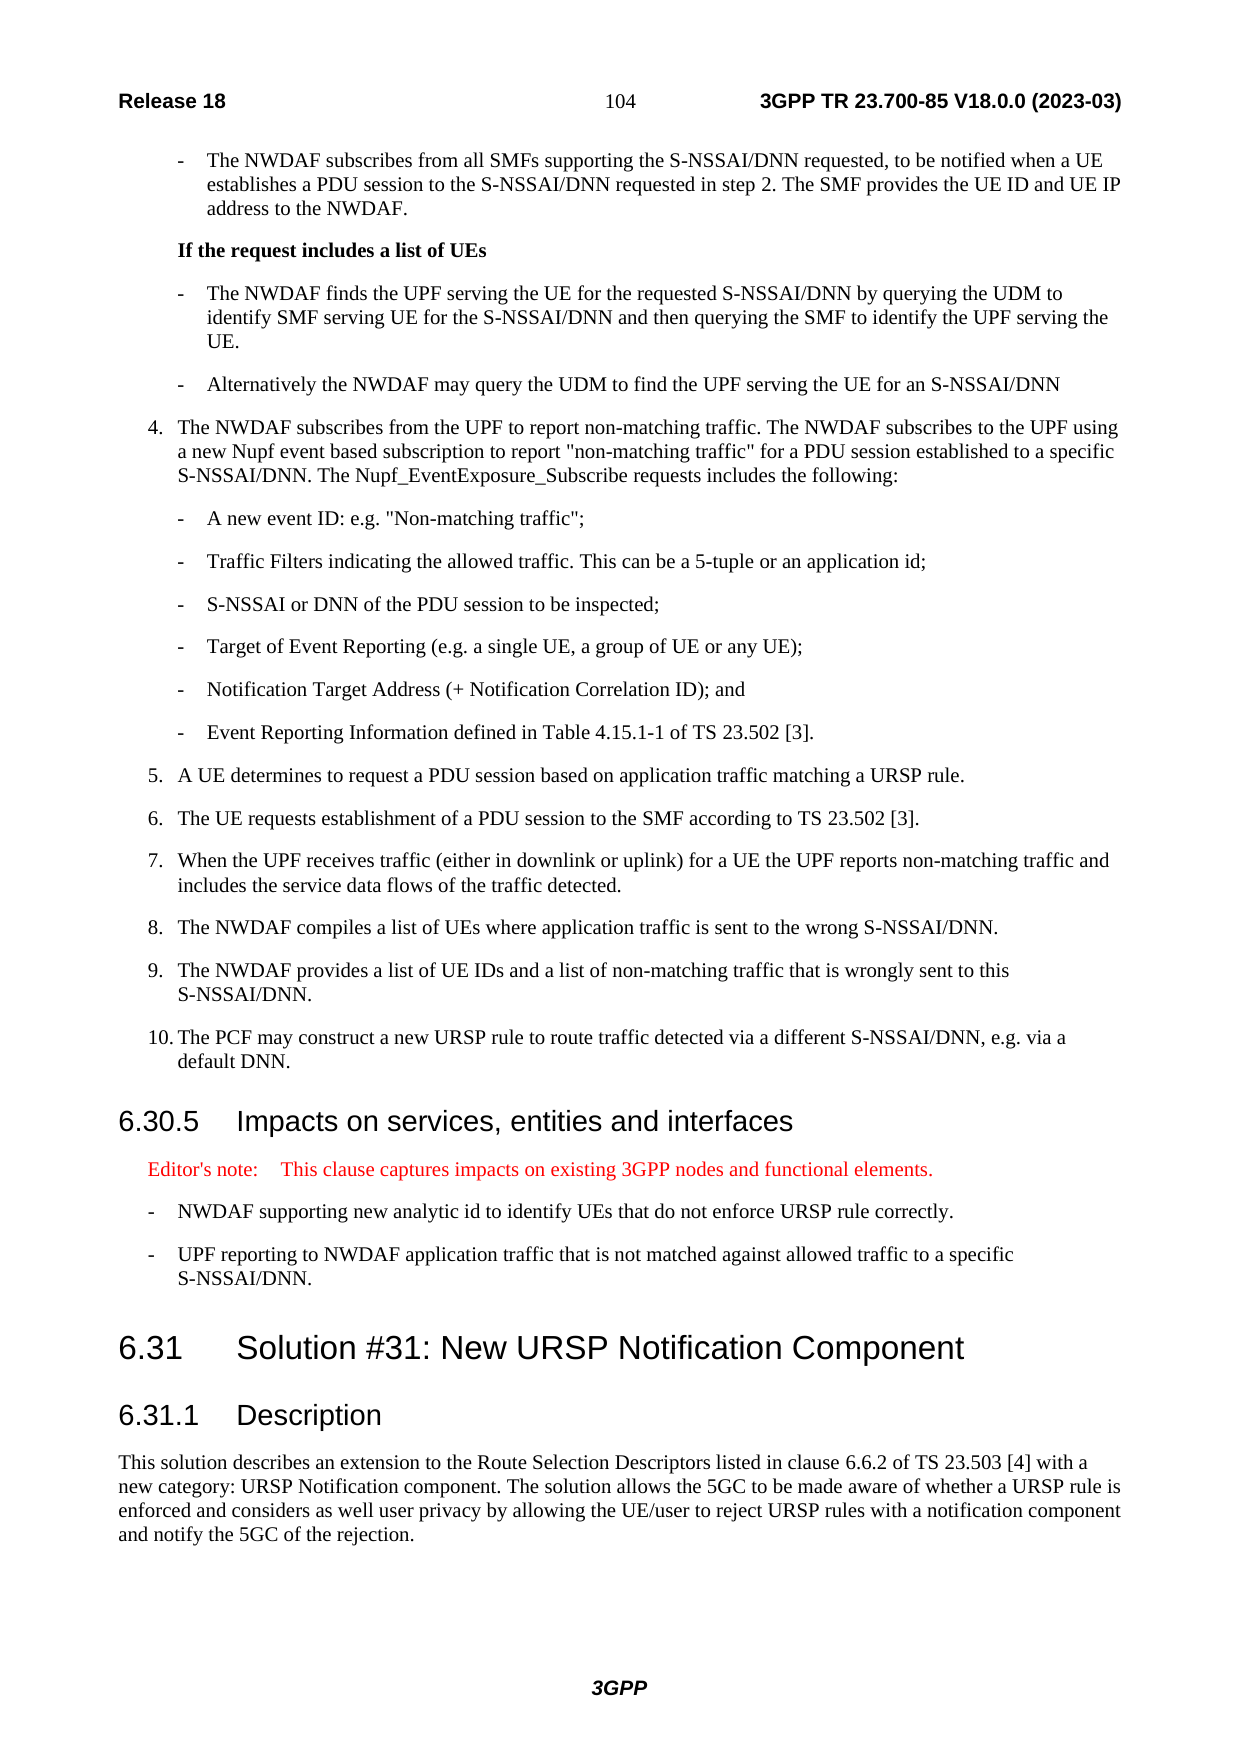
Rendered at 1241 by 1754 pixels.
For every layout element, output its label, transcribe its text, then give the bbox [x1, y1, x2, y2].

text - UPF reporting to NWDAF application traffic that is not matched against allowed traffic to a specific S-NSSAI/DNN. [148, 1242, 1122, 1290]
text - S-NSSAI or DNN of the PDU session to be inspected; [177, 592, 1122, 616]
subtitle 6.30.5 Impacts on services, entities and interfaces [118, 1104, 1122, 1138]
text 4. The NWDAF subscribes from the UPF to report non-matching traffic. The NWDAF subscribes to the UPF using a new Nupf event based subscription to report "non-matching traffic" for a PDU session established to a specific S-NSSAI/DNN. The Nupf_EventExposure_Subscribe requests includes the following: [148, 415, 1122, 487]
text 7. When the UPF receives traffic (either in downlink or uplink) for a UE the UPF reports non-matching traffic and includes the service data flows of the traffic detected. [148, 848, 1122, 897]
text If the request includes a list of UEs [148, 238, 1122, 262]
text 5. A UE determines to request a PDU session based on application traffic matching a URSP rule. [148, 763, 1122, 787]
text 9. The NWDAF provides a list of UE IDs and a list of non-matching traffic that is wrongly sent to this S-NSSAI/DNN. [148, 958, 1122, 1006]
text 8. The NWDAF compiles a list of UEs where application traffic is sent to the wrong S-NSSAI/DNN. [148, 915, 1122, 939]
text 6. The UE requests establishment of a PDU session to the SMF according to TS 23.502 [3]. [148, 806, 1122, 830]
text 10. The PCF may construct a new URSP rule to route traffic detected via a different S-NSSAI/DNN, e.g. via a default DNN. [148, 1025, 1122, 1073]
text Editor's note: This clause captures impacts on existing 3GPP nodes and functional elements. [147, 1157, 1122, 1181]
text - The NWDAF subscribes from all SMFs supporting the S-NSSAI/DNN requested, to be notified when a UE establishes a PDU session to the S-NSSAI/DNN requested in step 2. The SMF provides the UE ID and UE IP address to the NWDAF. [177, 147, 1122, 220]
subtitle 6.31 Solution #31: New URSP Notification Component [118, 1328, 1122, 1366]
text - The NWDAF finds the UPF serving the UE for the requested S-NSSAI/DNN by querying the UDM to identify SMF serving UE for the S-NSSAI/DNN and then querying the SMF to identify the UPF serving the UE. [177, 281, 1122, 353]
subtitle 6.31.1 Description [118, 1398, 1122, 1431]
text - Target of Event Reporting (e.g. a single UE, a group of UE or any UE); [177, 634, 1122, 658]
text - Notification Target Address (+ Notification Correlation ID); and [177, 677, 1122, 701]
text This solution describes an extension to the Route Selection Descriptors listed in clause 6.6.2 of TS 23.503 [4] with a new category: URSP Notification component. The solution allows the 5GC to be made aware of whether a URSP rule is enforced and considers as well user privacy by allowing the UE/user to reject URSP rules with a notification component and notify the 5GC of the rejection. [118, 1450, 1122, 1546]
text - Traffic Filters indicating the allowed traffic. This can be a 5-tuple or an application id; [177, 549, 1122, 573]
text - NWDAF supporting new analytic id to identify UEs that do not enforce URSP rule correctly. [148, 1199, 1122, 1223]
text - Alternatively the NWDAF may query the UDM to find the UPF serving the UE for an S-NSSAI/DNN [177, 372, 1122, 396]
text - A new event ID: e.g. "Non-matching traffic"; [177, 506, 1122, 530]
text - Event Reporting Information defined in Table 4.15.1-1 of TS 23.502 [3]. [177, 720, 1122, 744]
